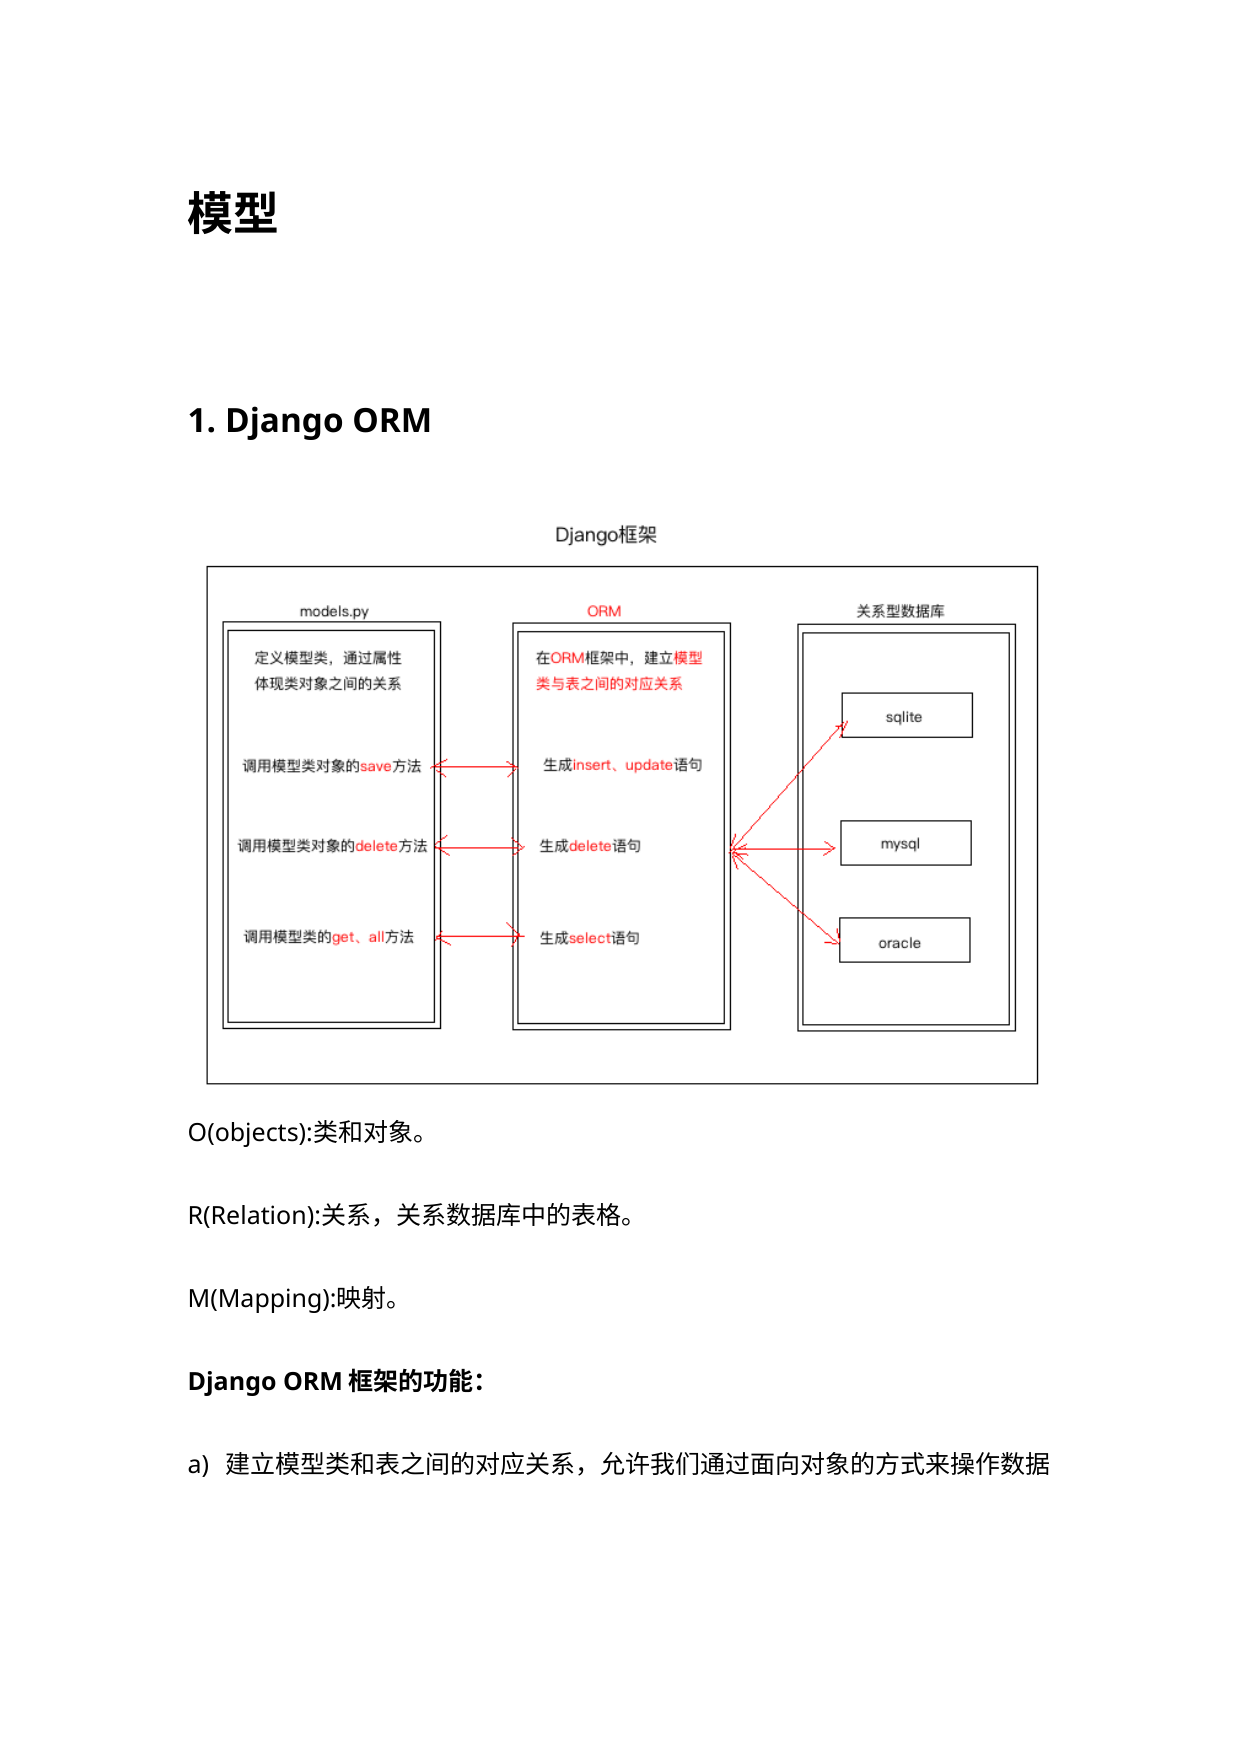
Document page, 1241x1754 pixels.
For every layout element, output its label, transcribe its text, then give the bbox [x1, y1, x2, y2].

picture [187, 512, 1053, 1098]
subtitle 模型 [187, 162, 1053, 259]
text O(objects):类和对象。 [187, 1098, 1053, 1163]
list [187, 1430, 1053, 1495]
text Django ORM框架的功能： [187, 1347, 1053, 1412]
text M(Mapping):映射。 [187, 1264, 1053, 1329]
subtitle Django ORM [187, 387, 1053, 452]
text R(Relation):关系，关系数据库中的表格。 [187, 1181, 1053, 1246]
